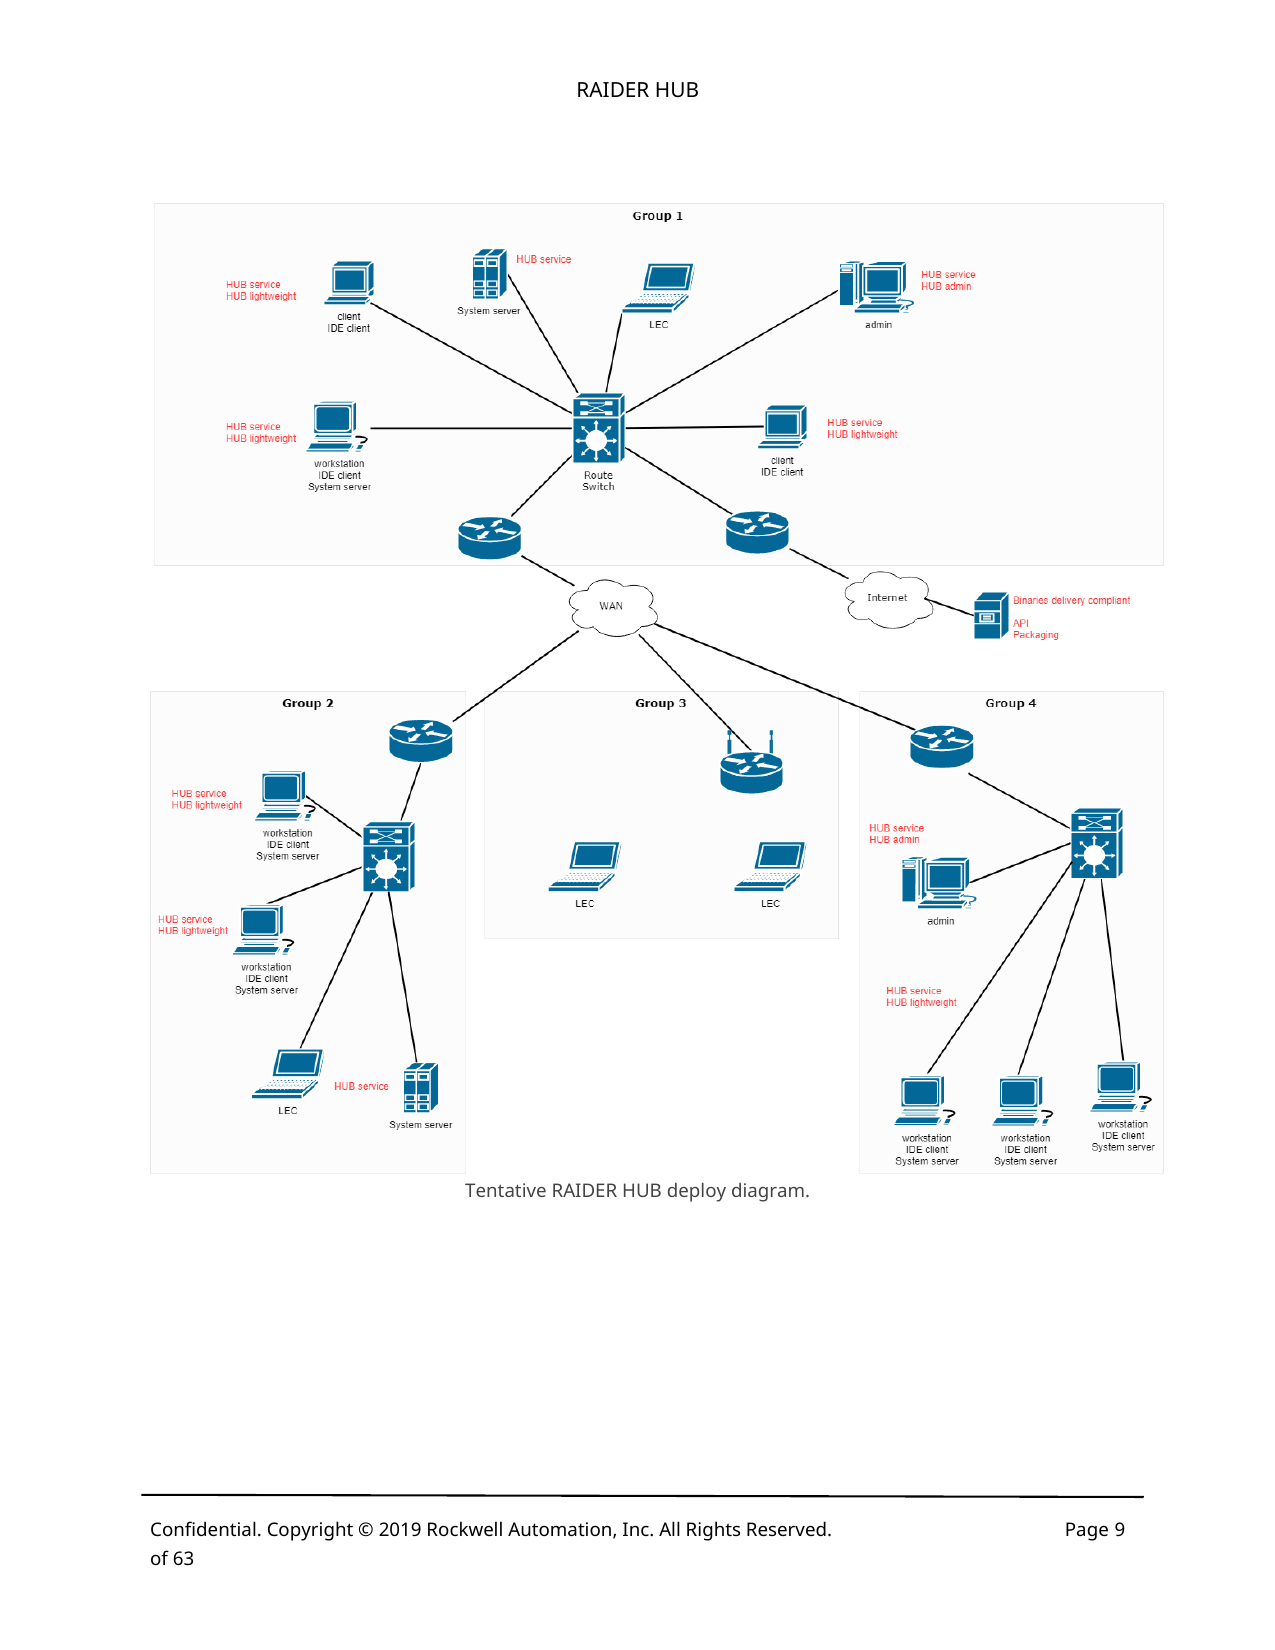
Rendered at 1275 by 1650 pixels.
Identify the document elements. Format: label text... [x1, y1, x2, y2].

text Tentative RAIDER HUB deploy diagram. [150, 1177, 1125, 1203]
picture [150, 203, 1198, 1174]
